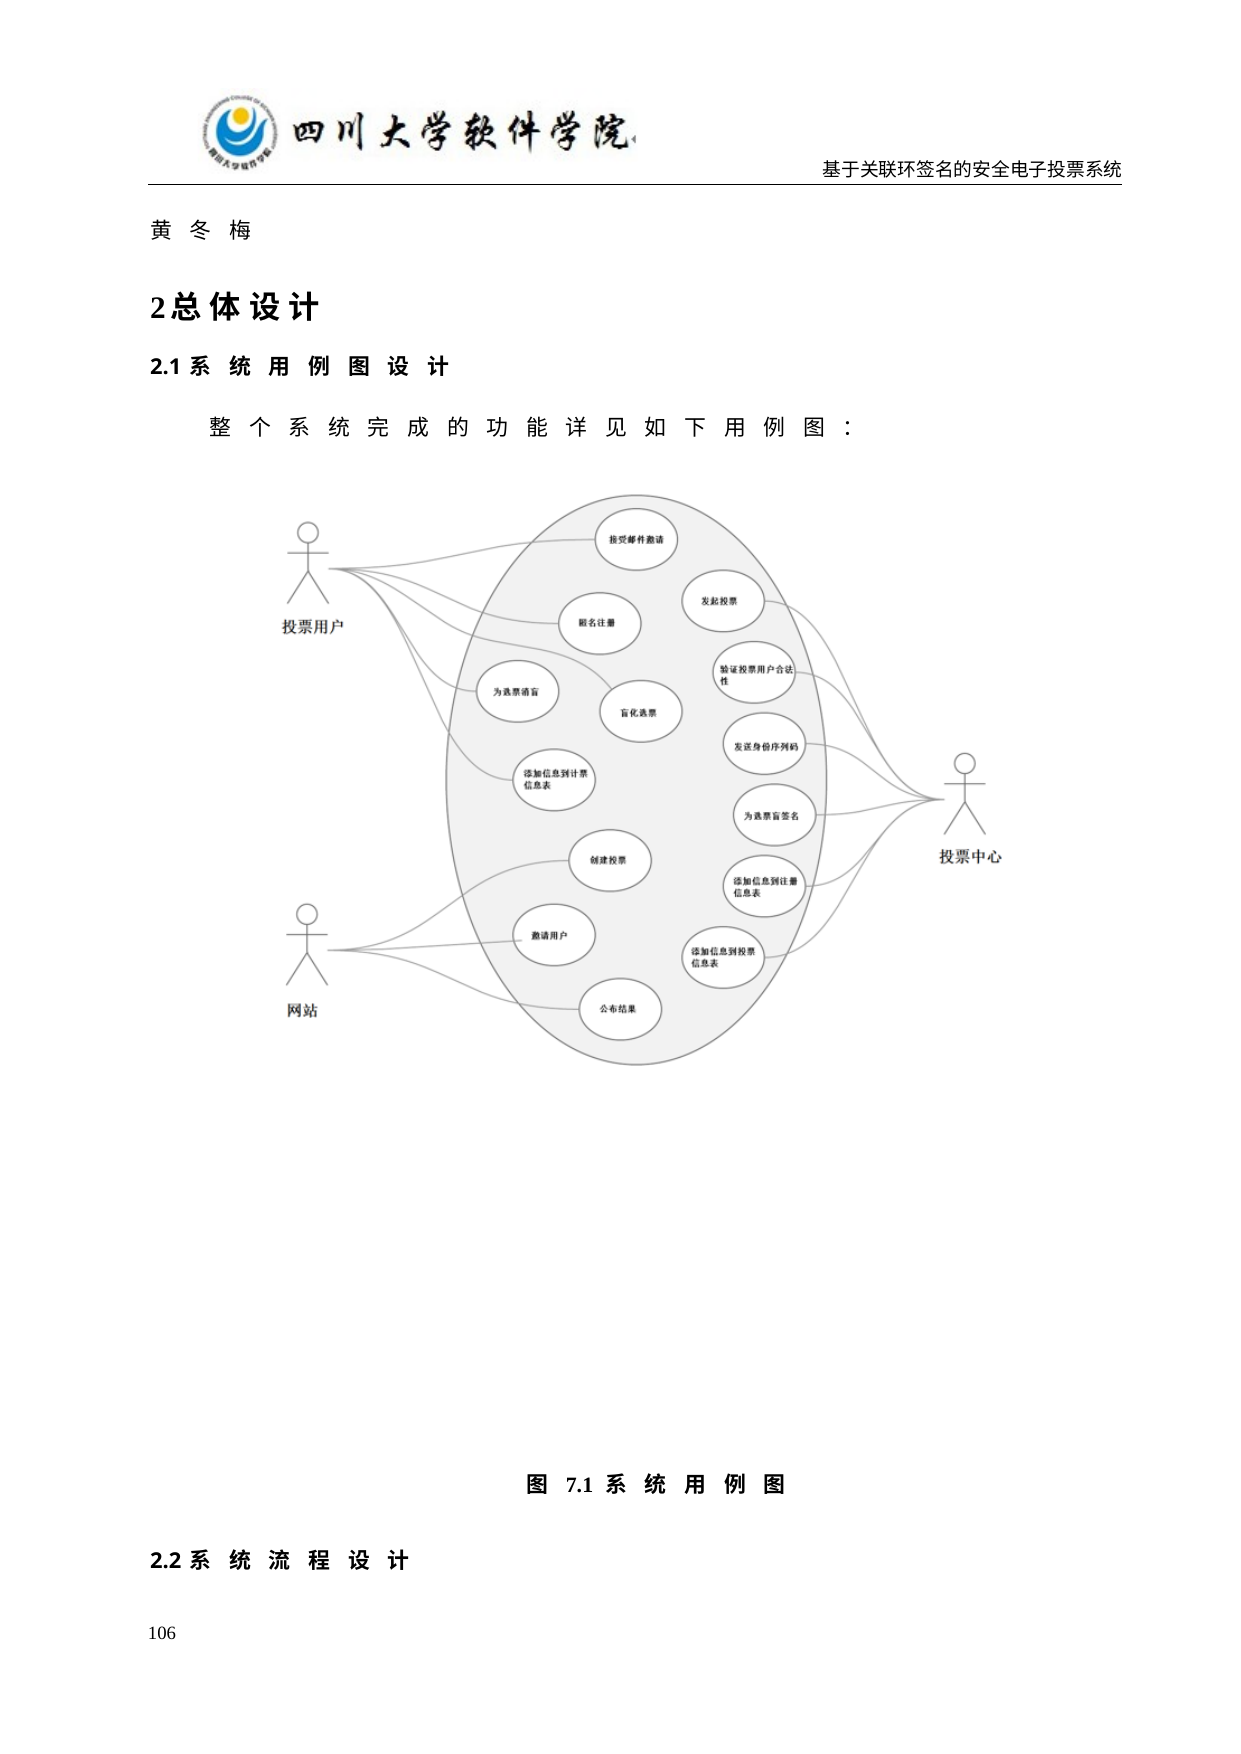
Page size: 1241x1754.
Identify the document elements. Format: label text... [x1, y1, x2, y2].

text 2.2 系统流程设计 [150, 1529, 1120, 1589]
picture [209, 460, 1034, 1114]
text 2.1系统用例图设计 [150, 335, 1120, 396]
text 图7.1 系统用例图 [150, 1452, 1120, 1513]
subtitle 2总体设计 [150, 274, 1120, 335]
picture [197, 88, 639, 177]
text 整个系统完成的功能详见如下用例图： [150, 396, 1120, 456]
text 《软件文档写作教程》电子工业出版社 主编：马平、黄冬梅 [150, 198, 1120, 259]
